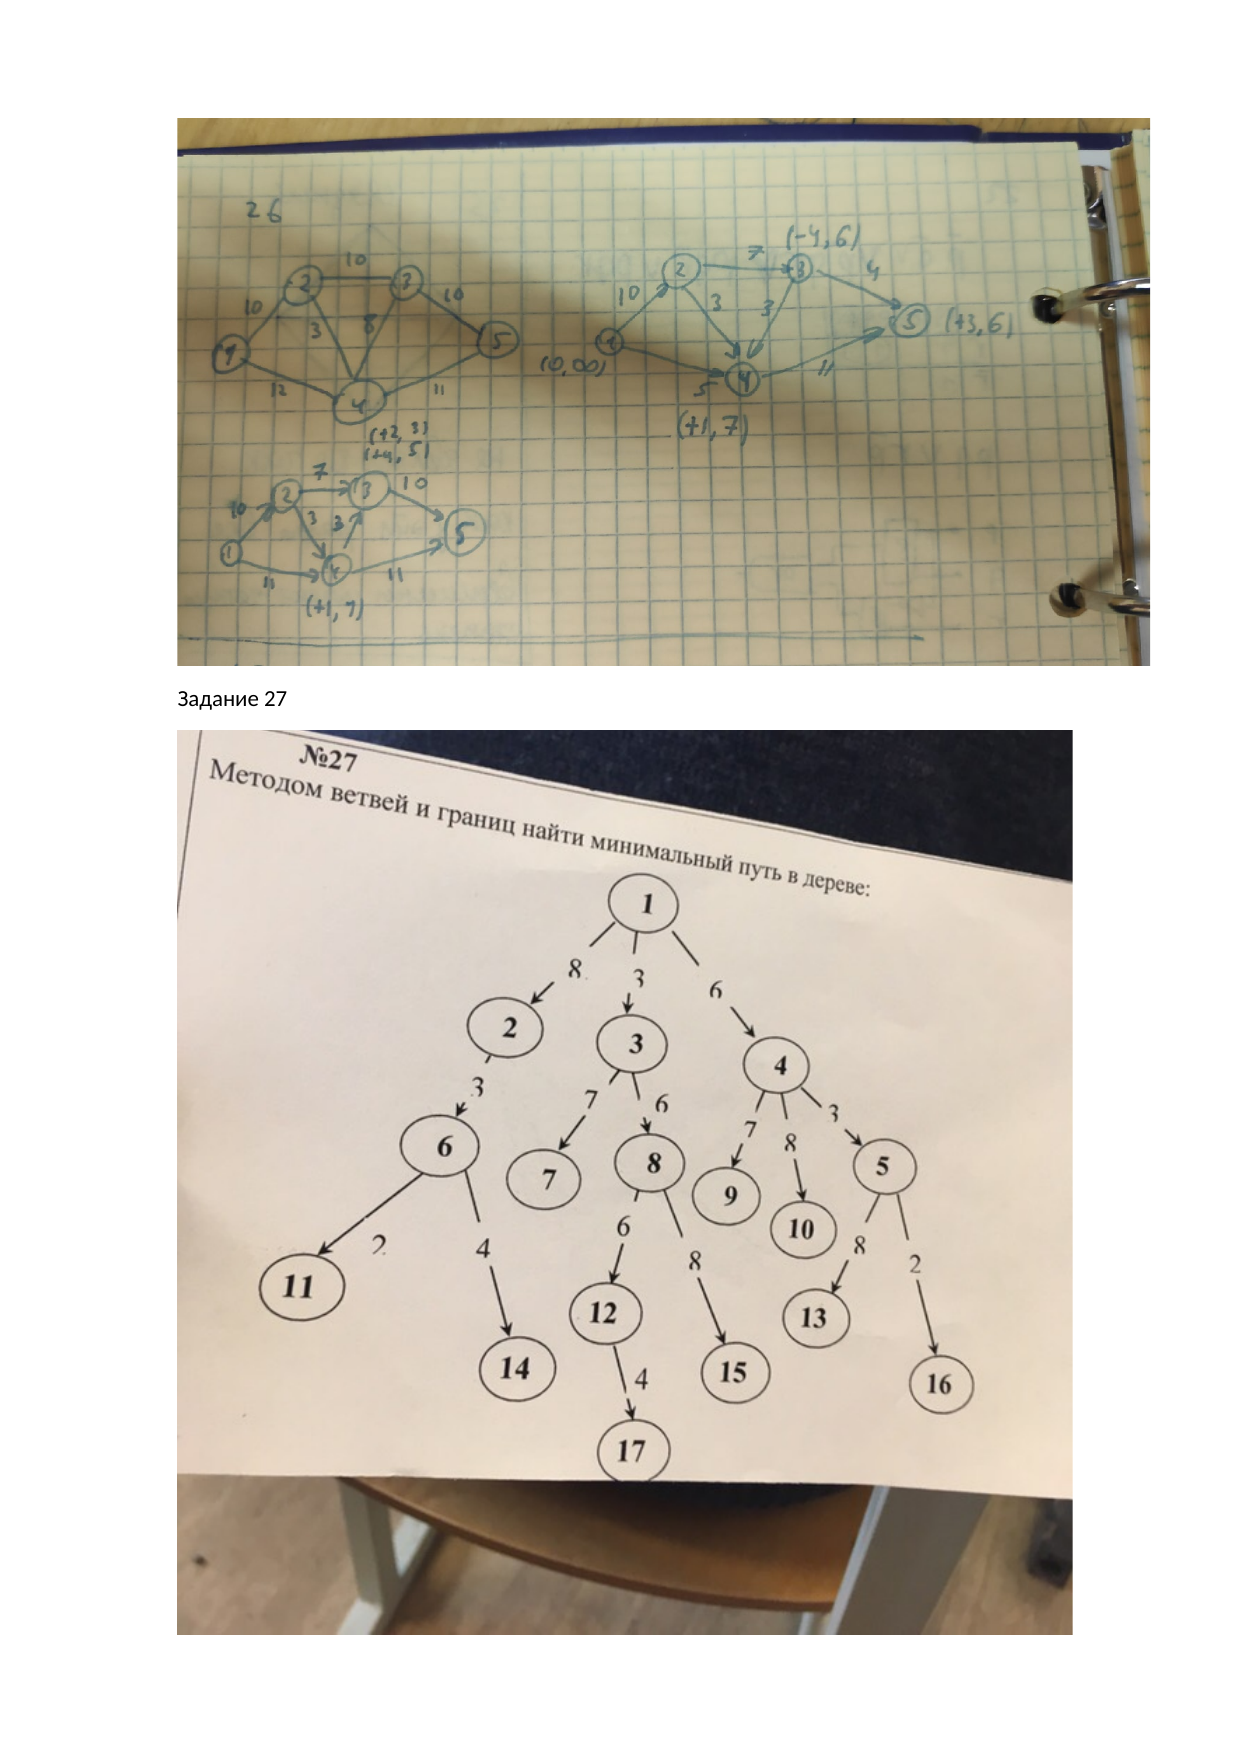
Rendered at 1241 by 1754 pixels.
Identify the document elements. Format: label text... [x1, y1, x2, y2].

text Задание 27 [177, 684, 1152, 712]
picture [177, 118, 1151, 666]
picture [177, 730, 1073, 1635]
